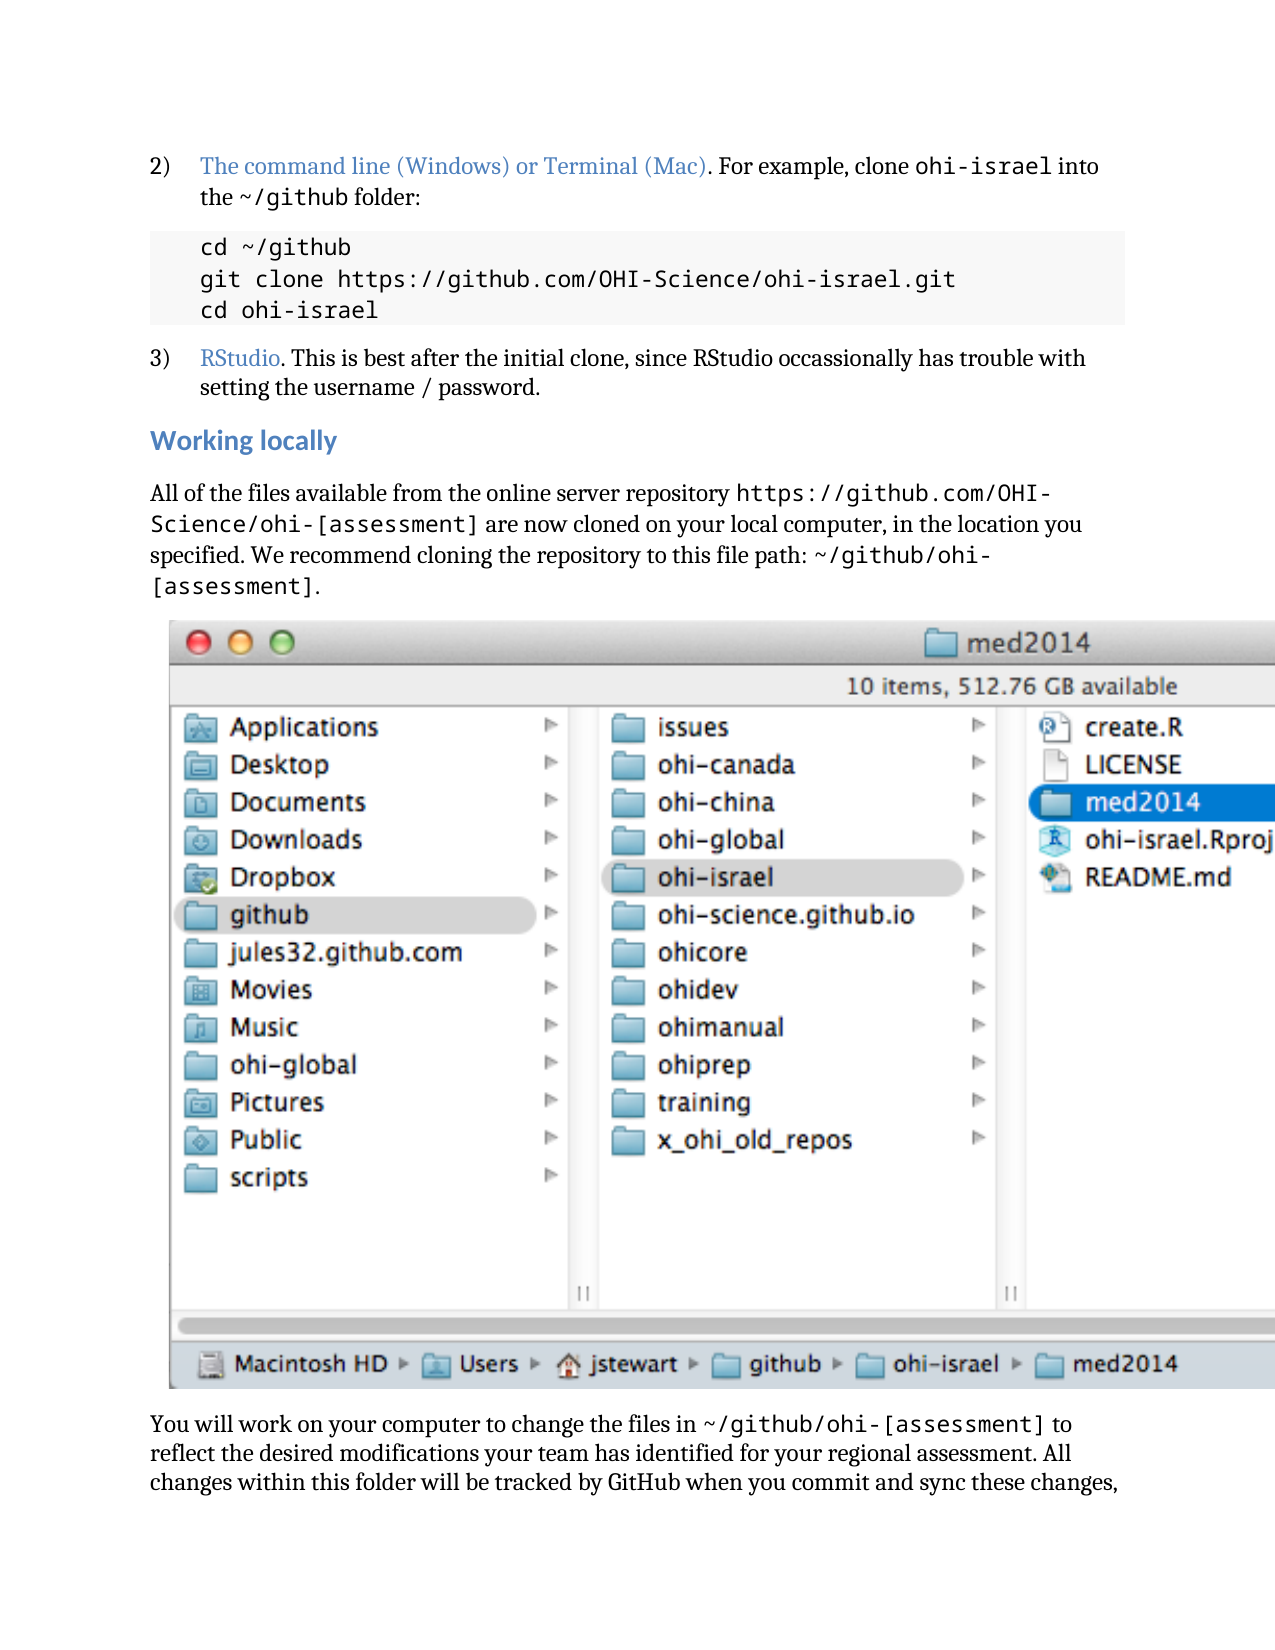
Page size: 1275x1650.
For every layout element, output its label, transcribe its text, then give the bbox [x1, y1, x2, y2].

picture [168, 620, 1275, 1389]
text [150, 1408, 1125, 1496]
list cd ~/github git clone https://github.com/OHI-Science/ohi-israel.git cd ohi-israel [150, 231, 1125, 325]
list The command line (Windows) or Terminal (Mac). For example, clone ohi-israel into the ~/github folder: [150, 150, 1125, 212]
subtitle Working locally [150, 422, 1125, 458]
text All of the files available from the online server repository https://github.com/OHI-Science/ohi-[assessment] are now cloned on your local computer, in the location you specified. We recommend cloning the repository to this file path: ~/github/ohi-[assessment]. [150, 476, 1125, 601]
list RStudio. This is best after the initial clone, since RStudio occassionally has trouble with setting the username / password. [150, 344, 1125, 401]
